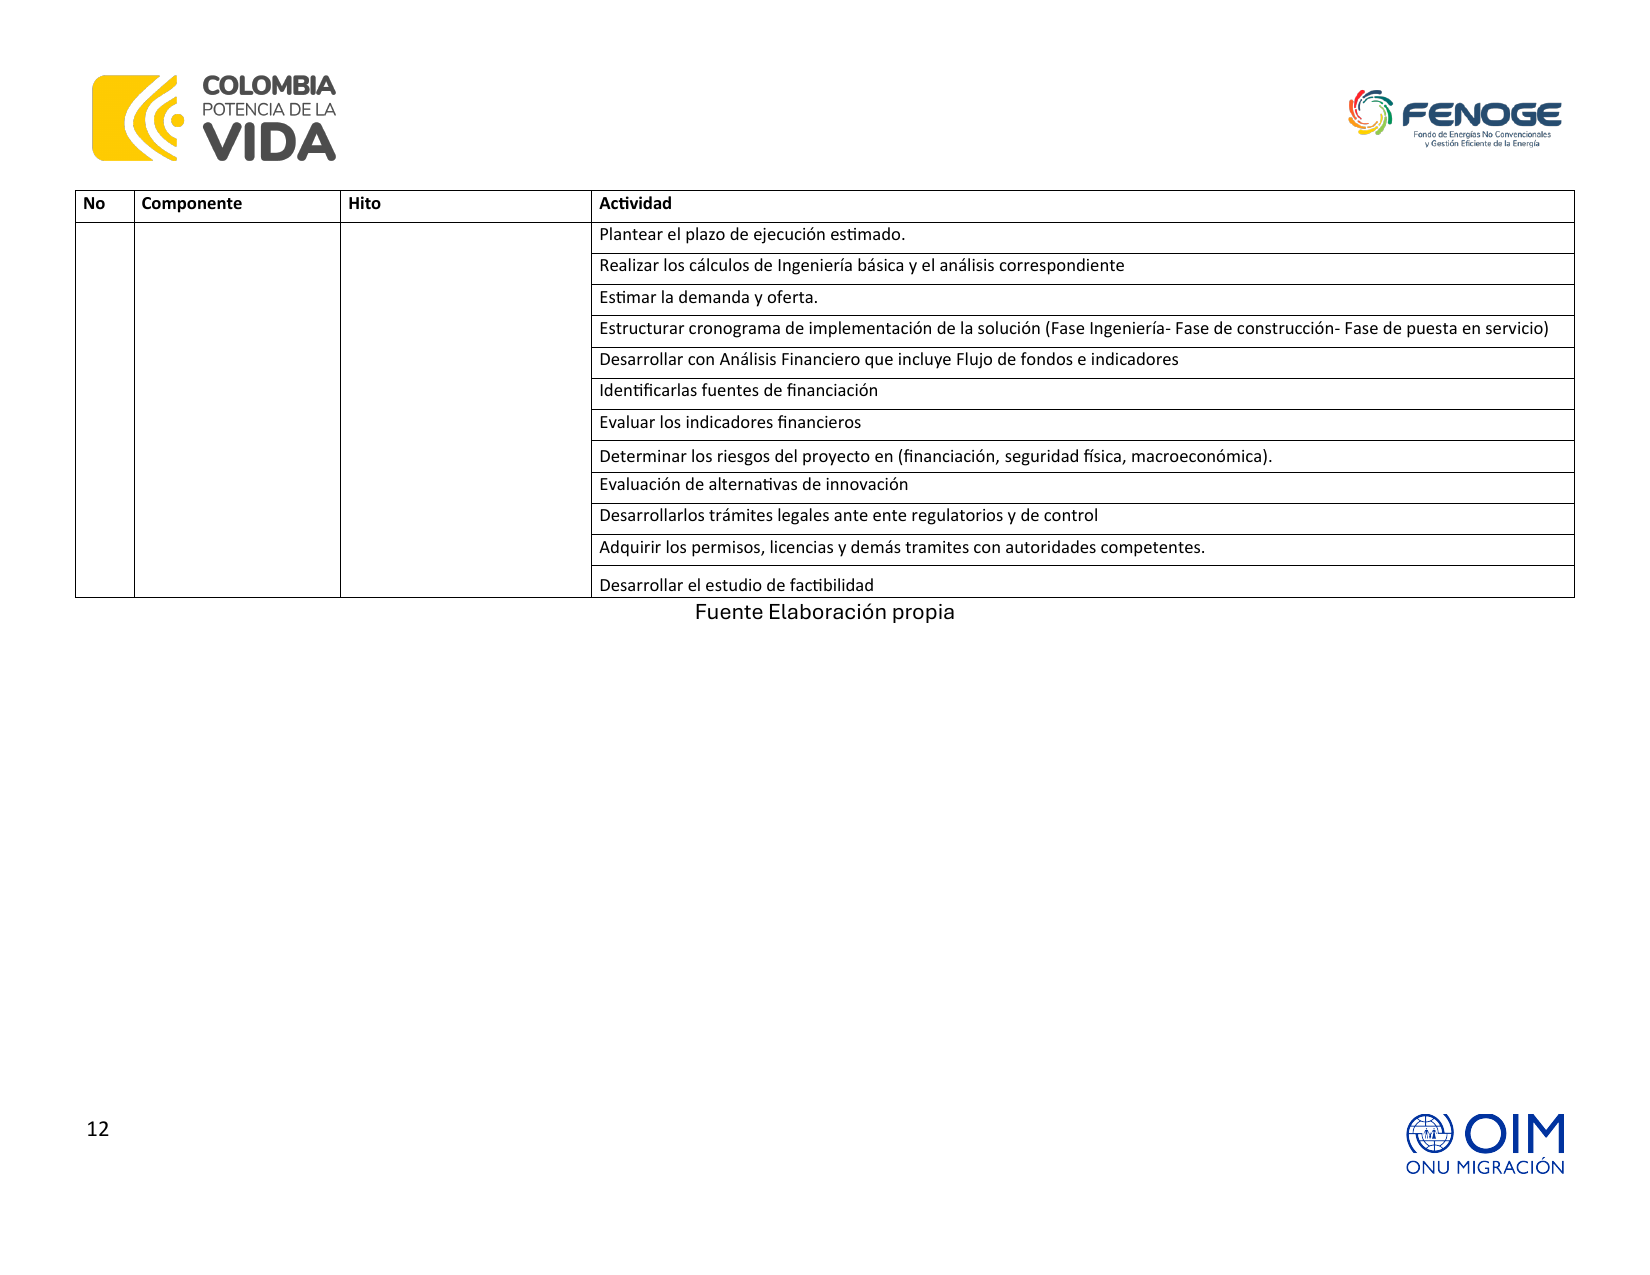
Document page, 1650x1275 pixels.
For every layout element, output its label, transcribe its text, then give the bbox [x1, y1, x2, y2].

table_header Hito [341, 191, 591, 222]
table_cell Evaluar los indicadores financieros [592, 410, 1574, 440]
table_cell Identificarlas fuentes de financiación [592, 379, 1574, 409]
text Fuente Elaboración propia [75, 598, 1575, 626]
table_cell Estructurar cronograma de implementación de la solución (Fase Ingeniería- Fase de construcción- Fase de puesta en servicio) [592, 316, 1574, 347]
table_cell Desarrollarlos trámites legales ante ente regulatorios y de control [592, 504, 1574, 534]
table_cell Desarrollar el estudio de factibilidad [592, 566, 1574, 597]
table_cell Plantear el plazo de ejecución estimado. [592, 223, 1574, 253]
table_header Actividad [592, 191, 1574, 222]
picture [1347, 88, 1564, 148]
table_cell Realizar los cálculos de Ingeniería básica y el análisis correspondiente [592, 254, 1574, 284]
picture [86, 73, 342, 163]
table_cell Estimar la demanda y oferta. [592, 285, 1574, 315]
table_header No [76, 191, 134, 222]
picture [1406, 1114, 1564, 1174]
table_cell Adquirir los permisos, licencias y demás tramites con autoridades competentes. [592, 535, 1574, 565]
table_header Componente [135, 191, 340, 222]
table_cell Evaluación de alternativas de innovación [592, 473, 1574, 503]
table_cell Determinar los riesgos del proyecto en (financiación, seguridad física, macroeconómica). [592, 441, 1574, 472]
table_cell Desarrollar con Análisis Financiero que incluye Flujo de fondos e indicadores [592, 348, 1574, 378]
